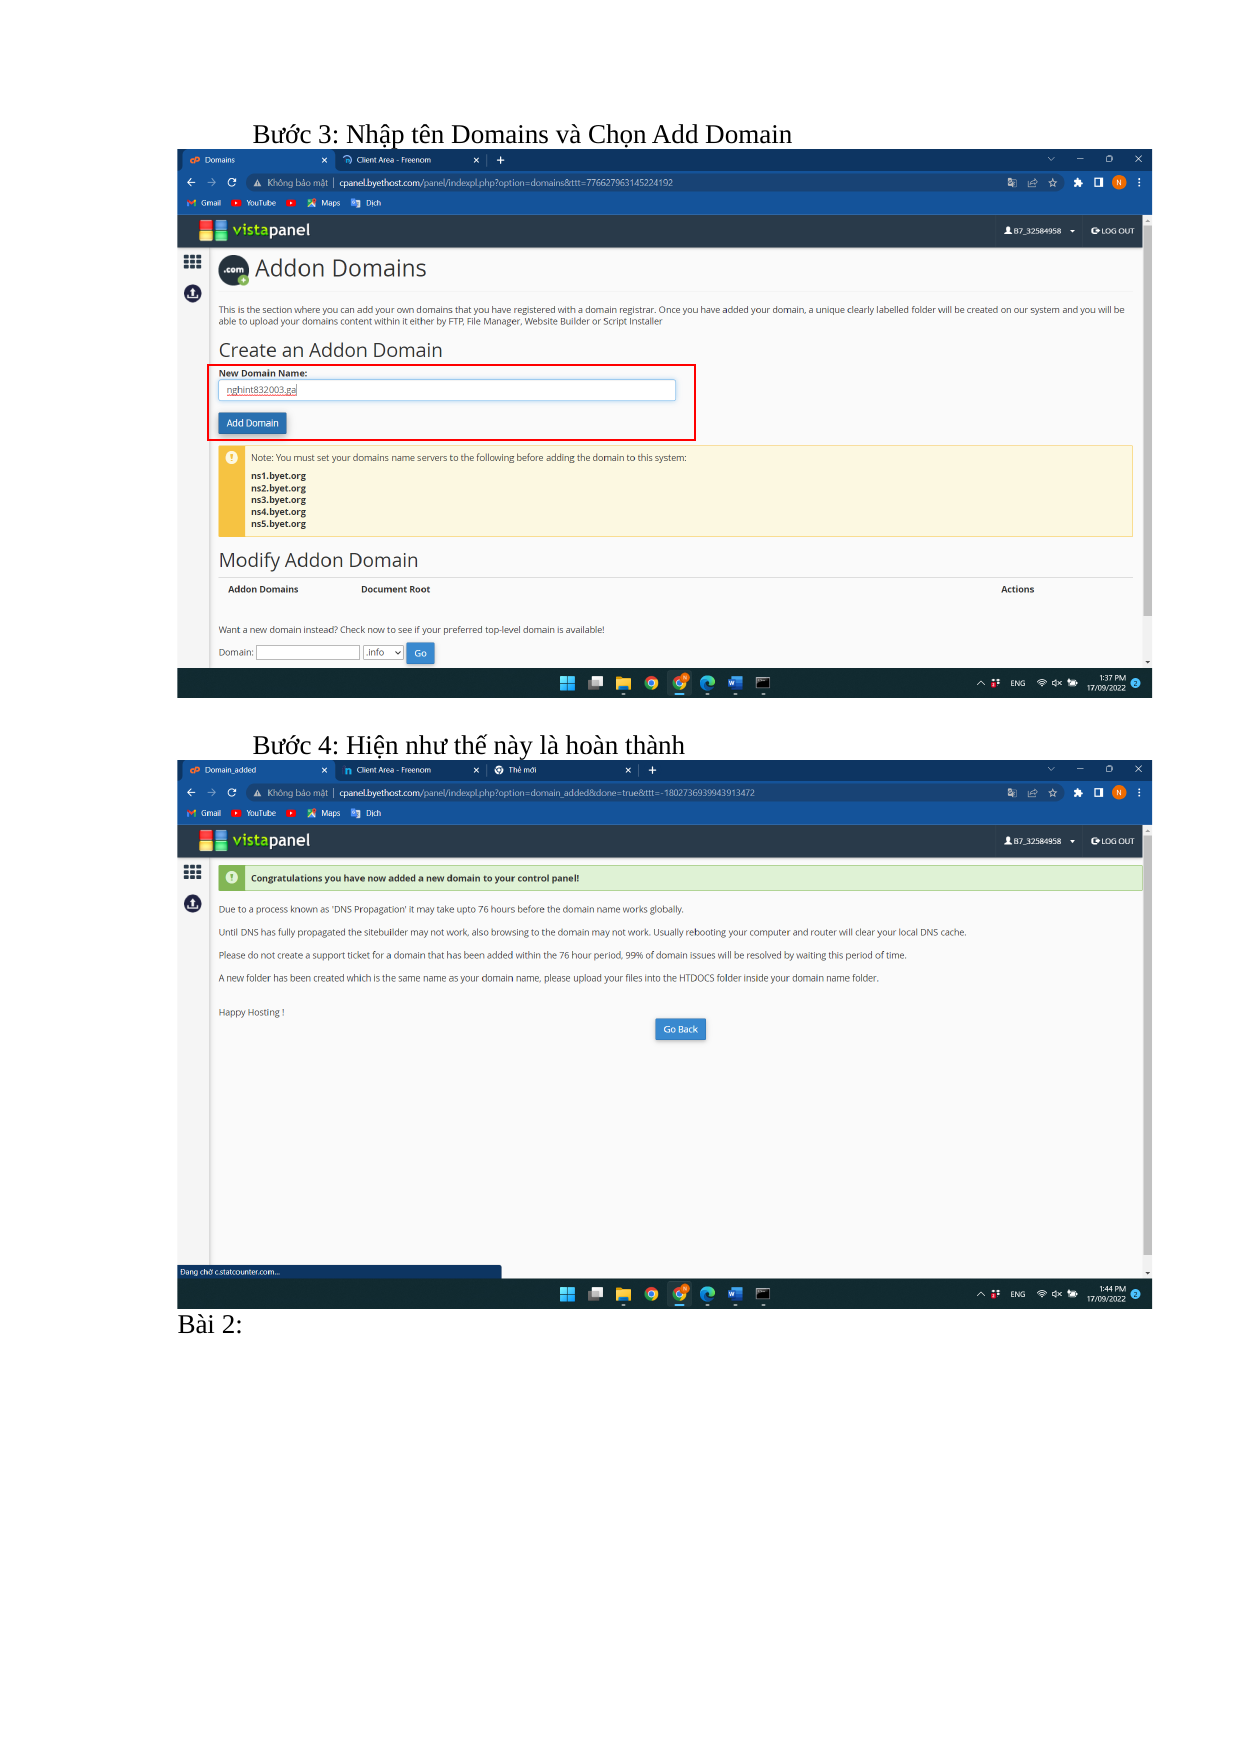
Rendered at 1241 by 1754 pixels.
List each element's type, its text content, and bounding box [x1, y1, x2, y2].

text Bước 3: Nhập tên Domains và Chọn Add Domain [177, 118, 1122, 149]
text Bước 4: Hiện như thế này là hoàn thành [177, 729, 1122, 760]
picture [177, 760, 1153, 1309]
picture [177, 149, 1153, 698]
text Bài 2: [177, 1309, 1122, 1339]
